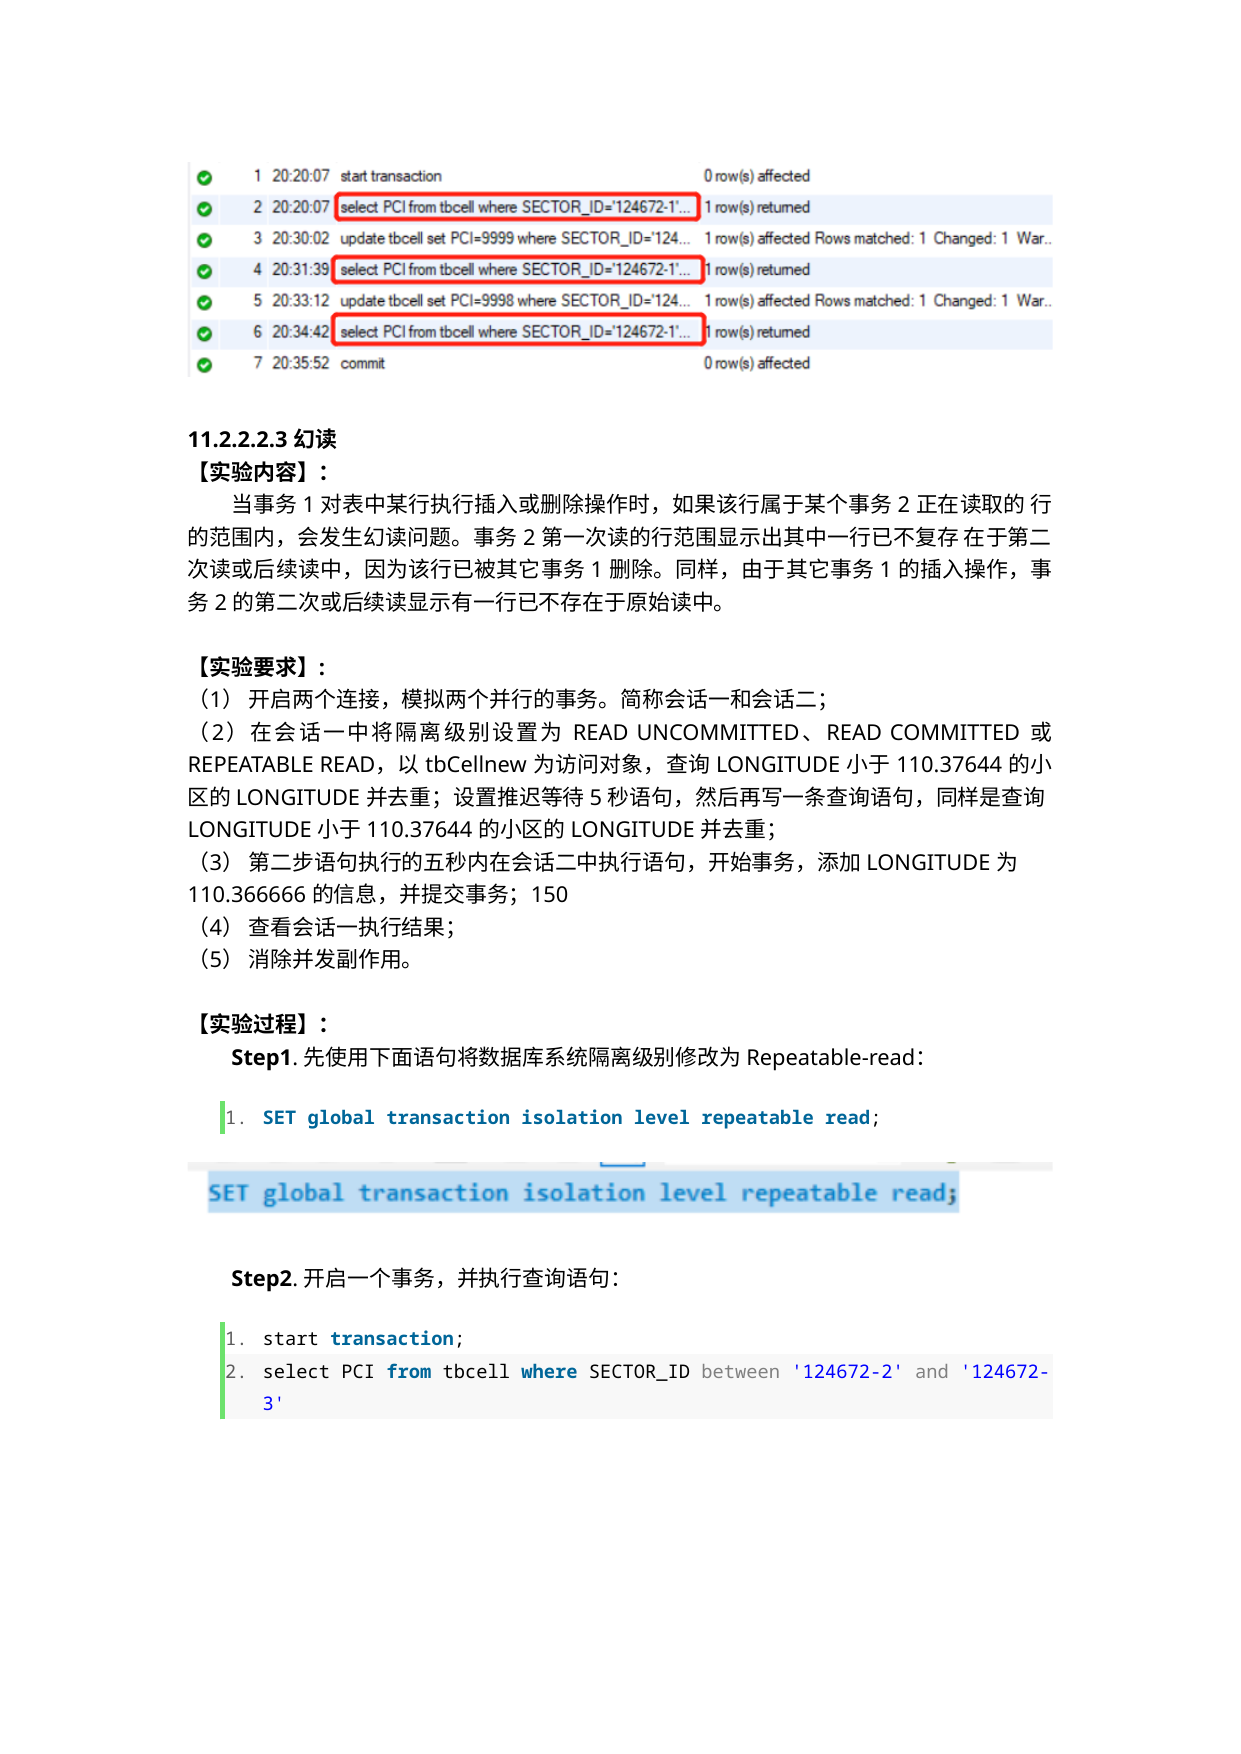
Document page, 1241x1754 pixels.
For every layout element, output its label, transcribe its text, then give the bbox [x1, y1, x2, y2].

text LONGITUDE 小于 110.37644 的小区的 LONGITUDE 并去重； [187, 812, 1053, 844]
text 11.2.2.2.3 幻读 [187, 422, 1053, 454]
text 当事务 1 对表中某行执行插入或删除操作时，如果该行属于某个事务 2 正在读取的 行的范围内，会发生幻读问题。事务 2 第一次读的行范围显示出其中一行已不复存 在于第二次读或后续读中，因为该行已被其它事务 1 删除。同样，由于其它事务 1 的插入操作，事务 2 的第二次或后续读显示有一行已不存在于原始读中。 [187, 487, 1053, 617]
text 【实验过程】： [187, 1007, 1053, 1039]
text 【实验内容】： [187, 454, 1053, 487]
text （1） 开启两个连接，模拟两个并行的事务。简称会话一和会话二； [187, 682, 1053, 714]
text （2）在会话一中将隔离级别设置为 READ UNCOMMITTED、READ COMMITTED 或 REPEATABLE READ，以 tbCellnew 为访问对象，查询 LONGITUDE 小于 110.37644 的小区的LONGITUDE 并去重；设置推迟等待 5 秒语句，然后再写一条查询语句，同样是查询 [187, 714, 1053, 812]
text （4） 查看会话一执行结果； [187, 909, 1053, 942]
list start transaction; [225, 1322, 1053, 1354]
list SET global transaction isolation level repeatable read; [225, 1101, 1053, 1134]
text （3） 第二步语句执行的五秒内在会话二中执行语句，开始事务，添加 LONGITUDE 为 [187, 844, 1053, 877]
text 【实验要求】: [187, 649, 1053, 682]
text Step2. 开启一个事务，并执行查询语句： [187, 1260, 1053, 1293]
text Step1. 先使用下面语句将数据库系统隔离级别修改为 Repeatable-read： [187, 1039, 1053, 1072]
picture [187, 1162, 1053, 1218]
picture [187, 162, 1053, 377]
text 110.366666 的信息，并提交事务；150 [187, 877, 1053, 909]
list select PCI from tbcell where SECTOR_ID between '124672-2' and '124672-3' [225, 1354, 1053, 1419]
text （5） 消除并发副作用。 [187, 942, 1053, 974]
